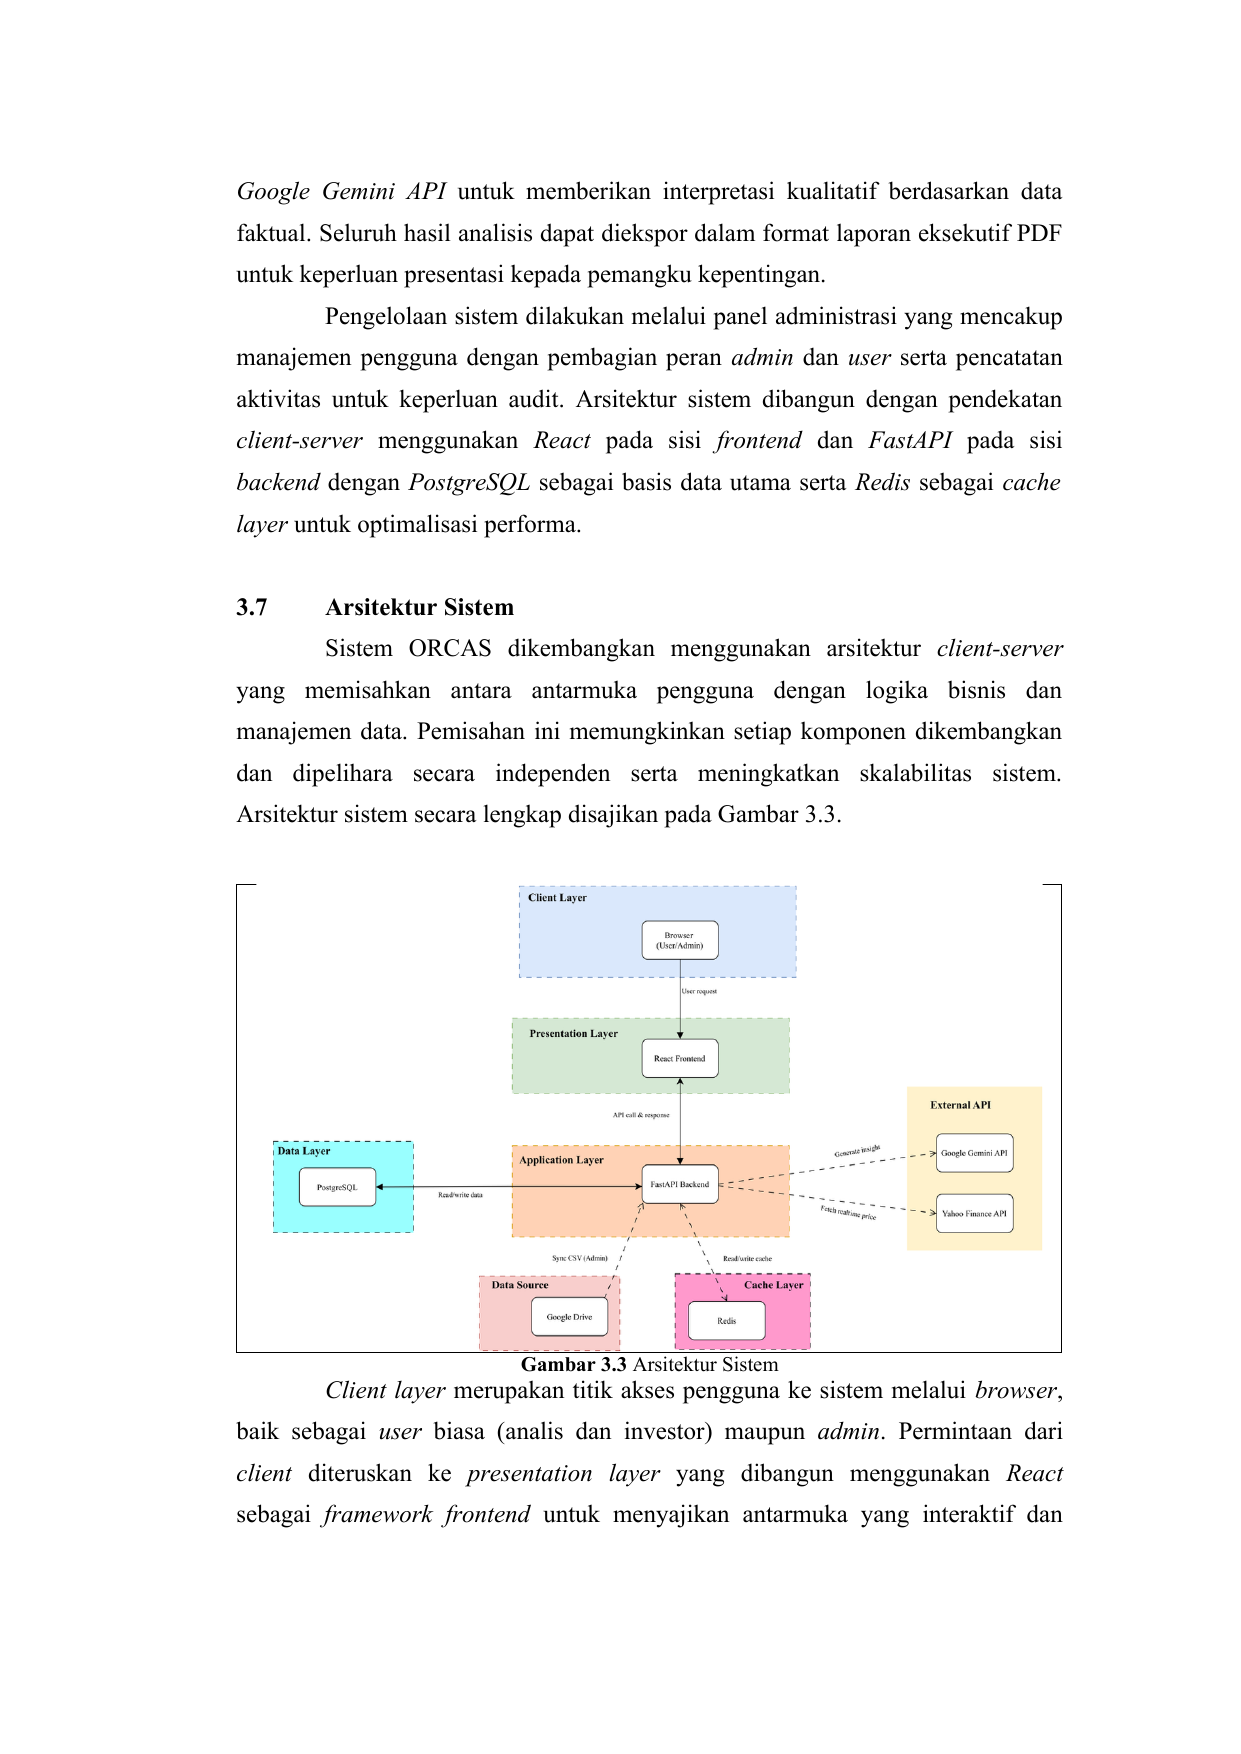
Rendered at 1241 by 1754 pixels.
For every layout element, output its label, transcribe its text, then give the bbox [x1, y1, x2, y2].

subtitle Arsitektur Sistem [236, 593, 1063, 621]
picture [256, 884, 1043, 1352]
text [236, 177, 1063, 288]
text Gambar 3.3 Arsitektur Sistem [236, 1353, 1063, 1376]
text Pengelolaan sistem dilakukan melalui panel administrasi yang mencakup manajemen pengguna dengan pembagian peran admin dan user serta pencatatan aktivitas untuk keperluan audit. Arsitektur sistem dibangun dengan pendekatan client-server menggunakan React pada sisi frontend dan FastAPI pada sisi backend dengan PostgreSQL sebagai basis data utama serta Redis sebagai cache layer untuk optimalisasi performa. [236, 302, 1063, 537]
text Sistem ORCAS dikembangkan menggunakan arsitektur client-server yang memisahkan antara antarmuka pengguna dengan logika bisnis dan manajemen data. Pemisahan ini memungkinkan setiap komponen dikembangkan dan dipelihara secara independen serta meningkatkan skalabilitas sistem. Arsitektur sistem secara lengkap disajikan pada Gambar 3.3. [236, 634, 1063, 828]
table_header [1043, 885, 1061, 1352]
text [236, 1376, 1063, 1528]
table_header [237, 885, 256, 1352]
